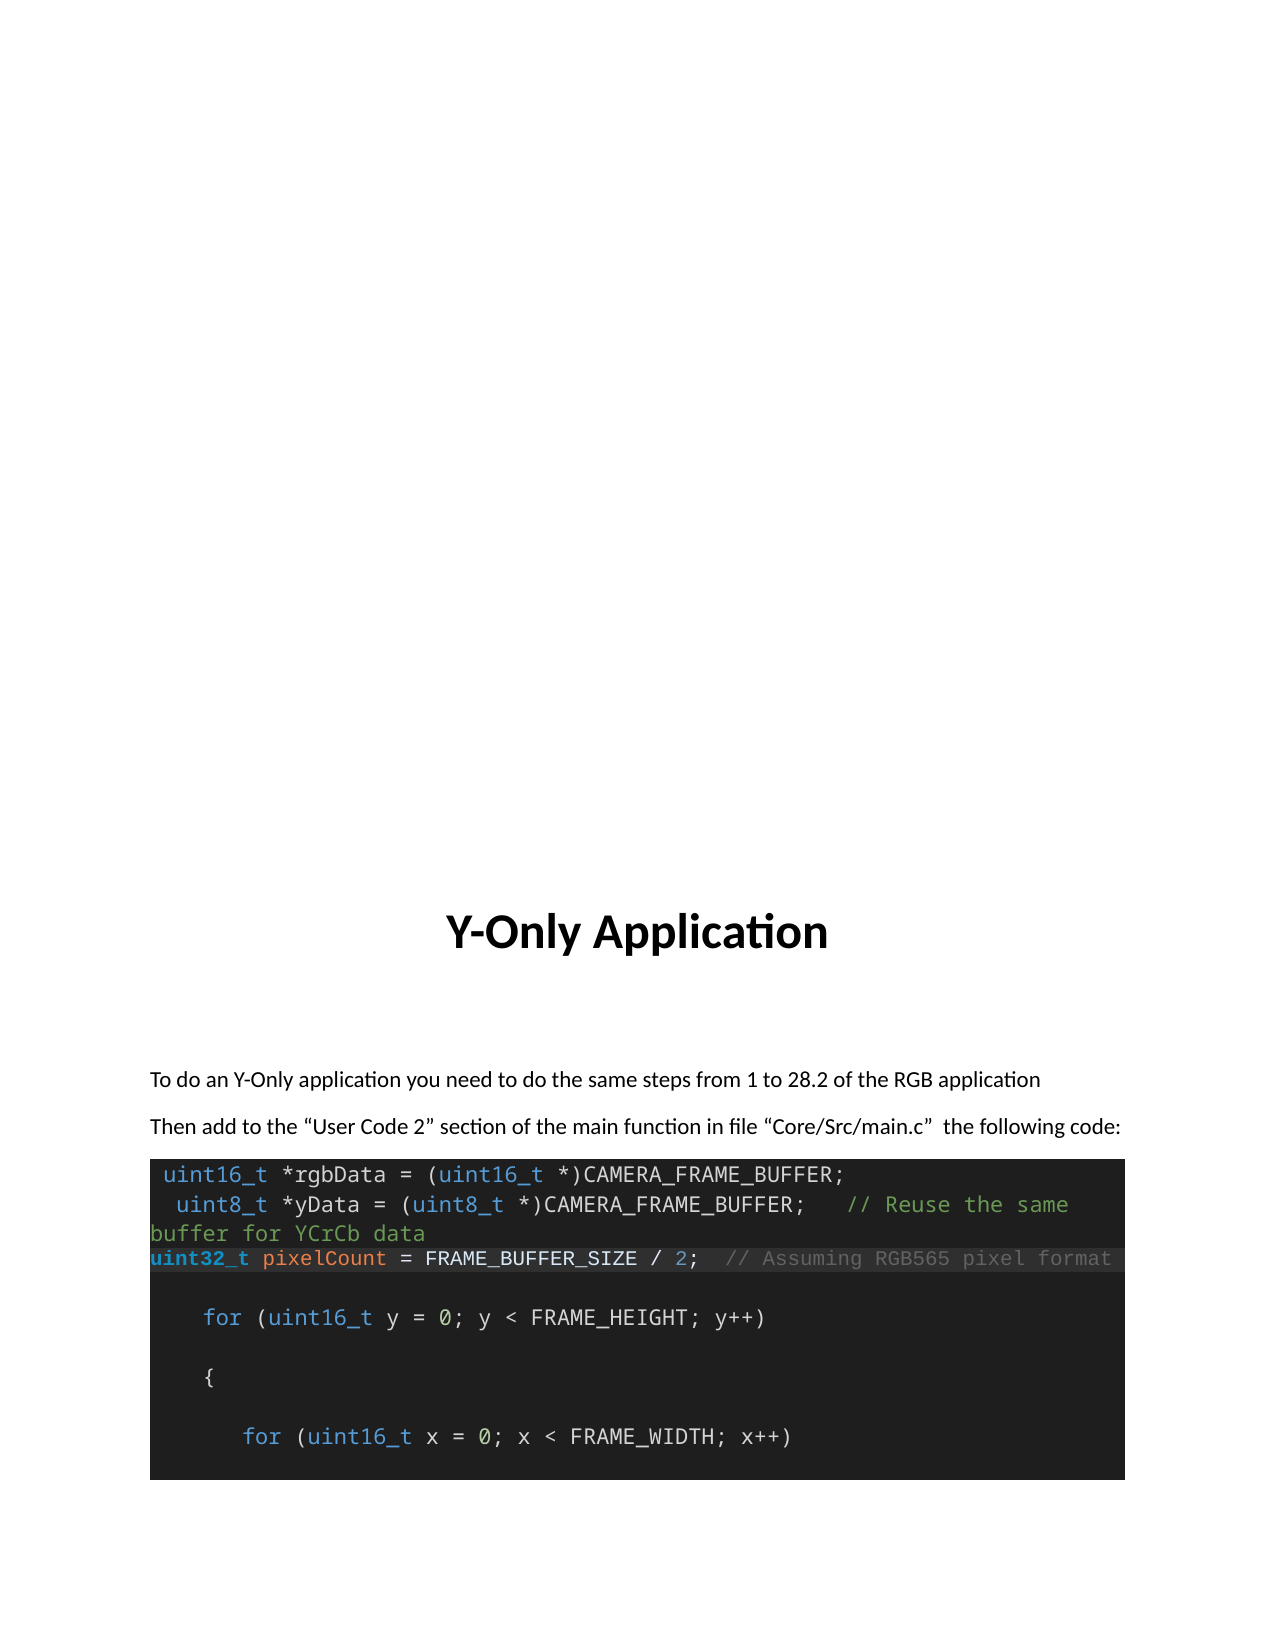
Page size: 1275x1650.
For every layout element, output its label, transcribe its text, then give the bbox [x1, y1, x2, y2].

text To do an Y-Only application you need to do the same steps from 1 to 28.2 of the RGB application [150, 1065, 1125, 1093]
text uint16_t *rgbData = (uint16_t *)CAMERA_FRAME_BUFFER; [150, 1159, 1125, 1188]
text Y-Only Application [150, 900, 1125, 961]
text for (uint16_t x = 0; x < FRAME_WIDTH; x++) [150, 1421, 1125, 1451]
text uint8_t *yData = (uint8_t *)CAMERA_FRAME_BUFFER; // Reuse the same buffer for YCrCb data [150, 1188, 1125, 1248]
text uint32_t pixelCount = FRAME_BUFFER_SIZE / 2; // Assuming RGB565 pixel format [150, 1248, 1125, 1272]
text { [150, 1361, 1125, 1391]
text Then add to the “User Code 2” section of the main function in file “Core/Src/main.c” the following code: [150, 1112, 1125, 1140]
text for (uint16_t y = 0; y < FRAME_HEIGHT; y++) [150, 1302, 1125, 1331]
